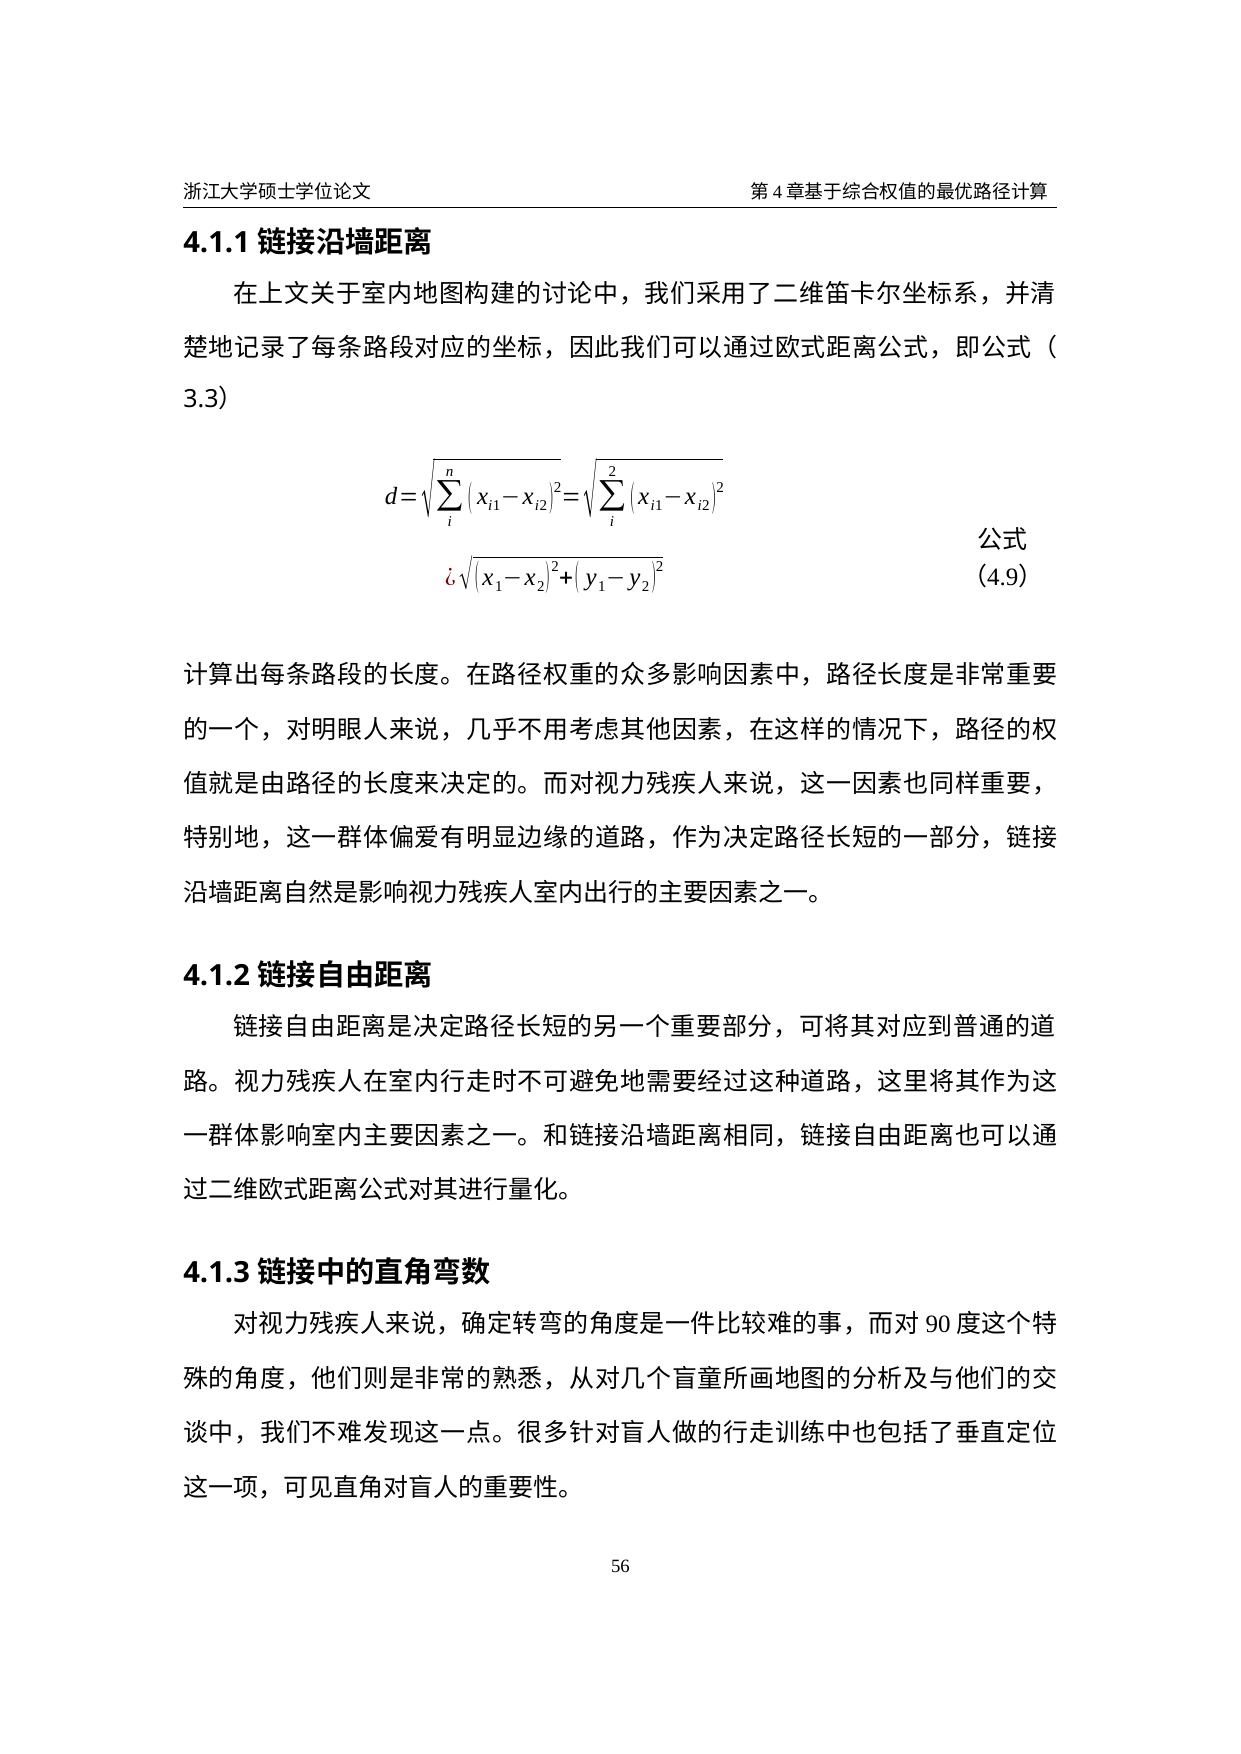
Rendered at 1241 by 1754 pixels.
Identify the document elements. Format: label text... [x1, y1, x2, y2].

table_header [172, 433, 936, 655]
text 链接自由距离是决定路径长短的另一个重要部分，可将其对应到普通的道路。视力残疾人在室内行走时不可避免地需要经过这种道路，这里将其作为这一群体影响室内主要因素之一。和链接沿墙距离相同，链接自由距离也可以通过二维欧式距离公式对其进行量化。 [183, 1007, 1057, 1206]
subtitle 链接中的直角弯数 [183, 1249, 1057, 1291]
text 计算出每条路段的长度。在路径权重的众多影响因素中，路径长度是非常重要的一个，对明眼人来说，几乎不用考虑其他因素，在这样的情况下，路径的权值就是由路径的长度来决定的。而对视力残疾人来说，这一因素也同样重要，特别地，这一群体偏爱有明显边缘的道路，作为决定路径长短的一部分，链接沿墙距离自然是影响视力残疾人室内出行的主要因素之一。 [183, 655, 1057, 908]
subtitle 链接自由距离 [183, 952, 1057, 994]
text 在上文关于室内地图构建的讨论中，我们采用了二维笛卡尔坐标系，并清楚地记录了每条路段对应的坐标，因此我们可以通过欧式距离公式，即公式（3.3） [183, 273, 1057, 415]
text 对视力残疾人来说，确定转弯的角度是一件比较难的事，而对90度这个特殊的角度，他们则是非常的熟悉，从对几个盲童所画地图的分析及与他们的交谈中，我们不难发现这一点。很多针对盲人做的行走训练中也包括了垂直定位这一项，可见直角对盲人的重要性。 [183, 1304, 1057, 1503]
subtitle 链接沿墙距离 [183, 218, 1057, 261]
